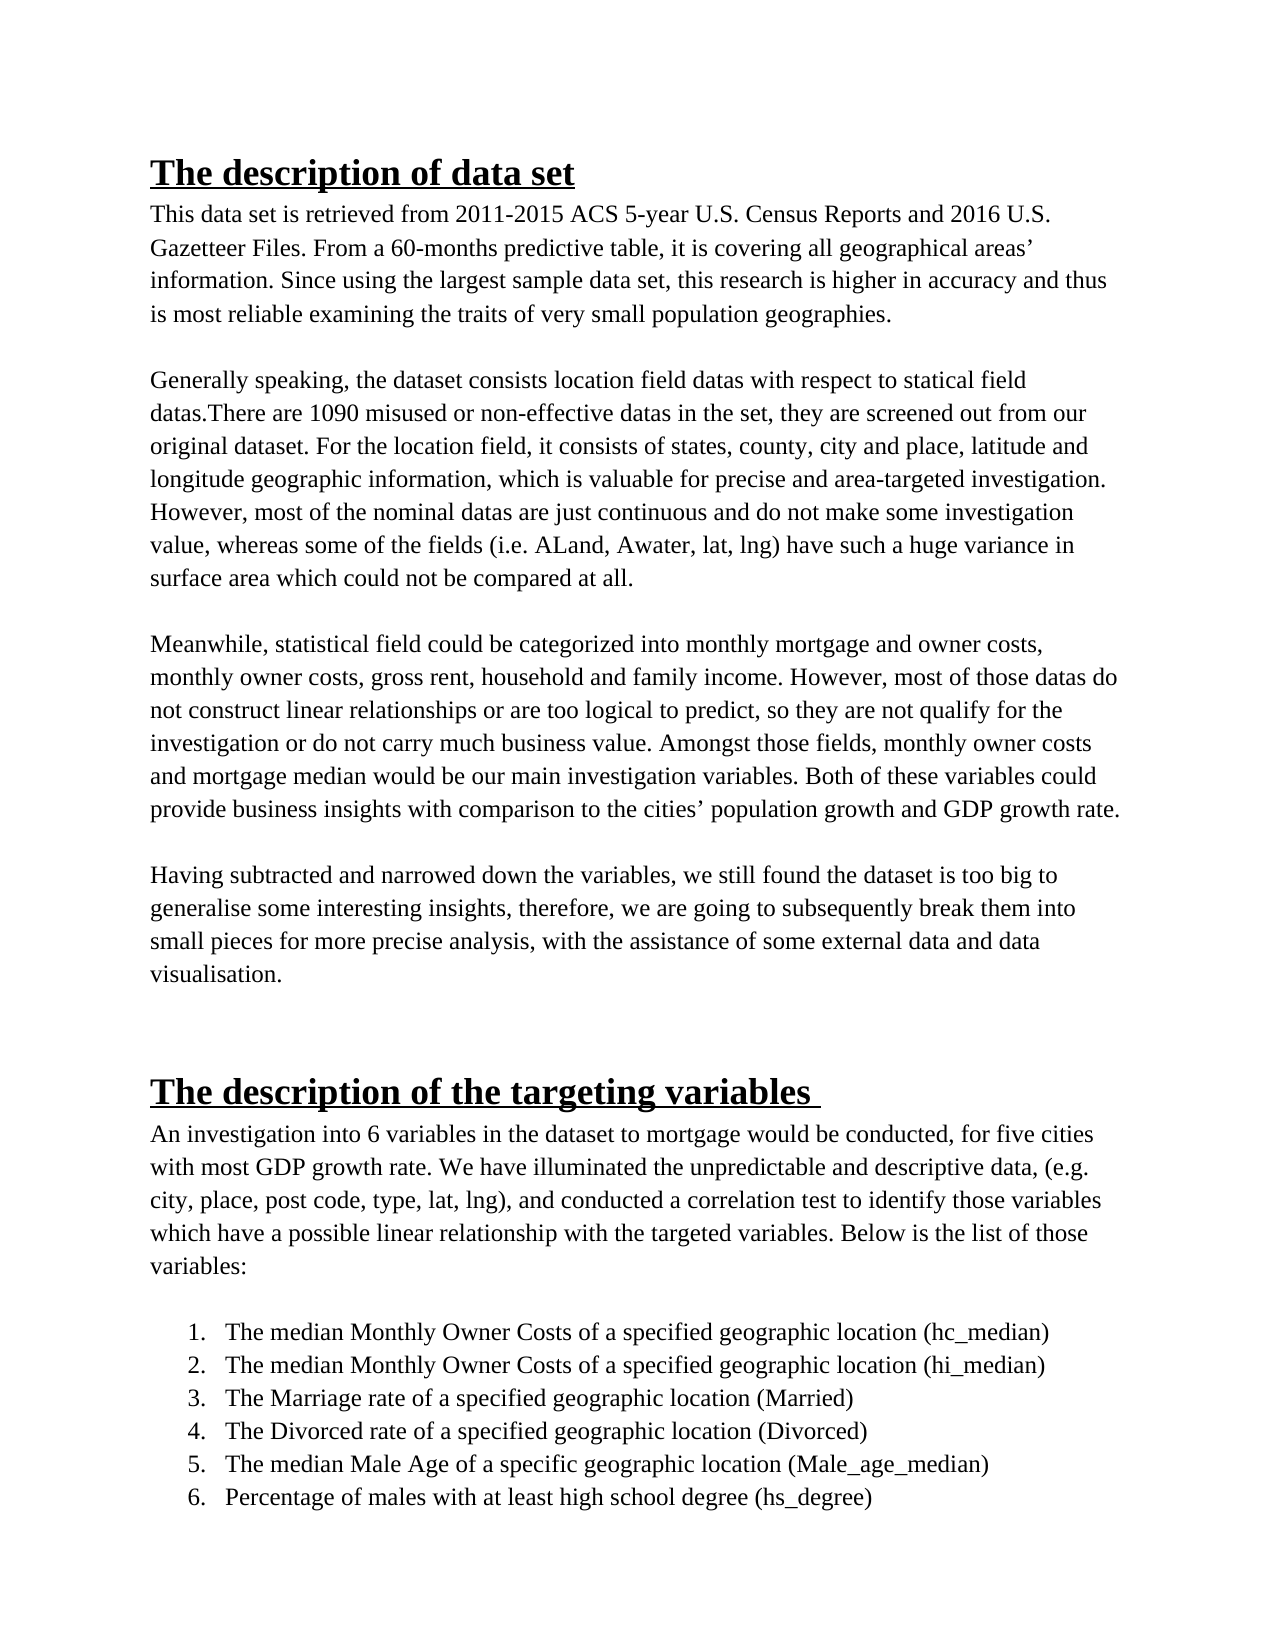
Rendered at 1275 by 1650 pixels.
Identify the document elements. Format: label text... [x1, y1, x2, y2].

text This data set is retrieved from 2011-2015 ACS 5-year U.S. Census Reports and 2016 U.S. Gazetteer Files. From a 60-months predictive table, it is covering all geographical areas’ information. Since using the largest sample data set, this research is higher in accuracy and thus is most reliable examining the traits of very small population geographies. [150, 199, 1125, 327]
list The Divorced rate of a specified geographic location (Divorced) [187, 1416, 1125, 1445]
list Percentage of males with at least high school degree (hs_degree) [187, 1482, 1125, 1511]
text Generally speaking, the dataset consists location field datas with respect to statical field datas.There are 1090 misused or non-effective datas in the set, they are screened out from our original dataset. For the location field, it consists of states, county, city and place, latitude and longitude geographic information, which is valuable for precise and area-targeted investigation. However, most of the nominal datas are just continuous and do not make some investigation value, whereas some of the fields (i.e. ALand, Awater, lat, lng) have such a huge variance in surface area which could not be compared at all. [150, 365, 1125, 592]
list The Marriage rate of a specified geographic location (Married) [187, 1383, 1125, 1412]
list The median Monthly Owner Costs of a specified geographic location (hc_median) [187, 1317, 1125, 1346]
text Having subtracted and narrowed down the variables, we still found the dataset is too big to generalise some interesting insights, therefore, we are going to subsequently break them into small pieces for more precise analysis, with the assistance of some external data and data visualisation. [150, 860, 1125, 988]
text An investigation into 6 variables in the dataset to mortgage would be conducted, for five cities with most GDP growth rate. We have illuminated the unpredictable and descriptive data, (e.g. city, place, post code, type, lat, lng), and conducted a correlation test to identify those variables which have a possible linear relationship with the targeted variables. Below is the list of those variables: [150, 1119, 1125, 1279]
subtitle The description of data set [150, 150, 1125, 193]
list The median Monthly Owner Costs of a specified geographic location (hi_median) [187, 1350, 1125, 1379]
subtitle The description of the targeting variables [150, 1069, 1125, 1112]
list The median Male Age of a specific geographic location (Male_age_median) [187, 1449, 1125, 1478]
text Meanwhile, statistical field could be categorized into monthly mortgage and owner costs, monthly owner costs, gross rent, household and family income. However, most of those datas do not construct linear relationships or are too logical to predict, so they are not qualify for the investigation or do not carry much business value. Amongst those fields, monthly owner costs and mortgage median would be our main investigation variables. Both of these variables could provide business insights with comparison to the cities’ population growth and GDP growth rate. [150, 629, 1125, 823]
